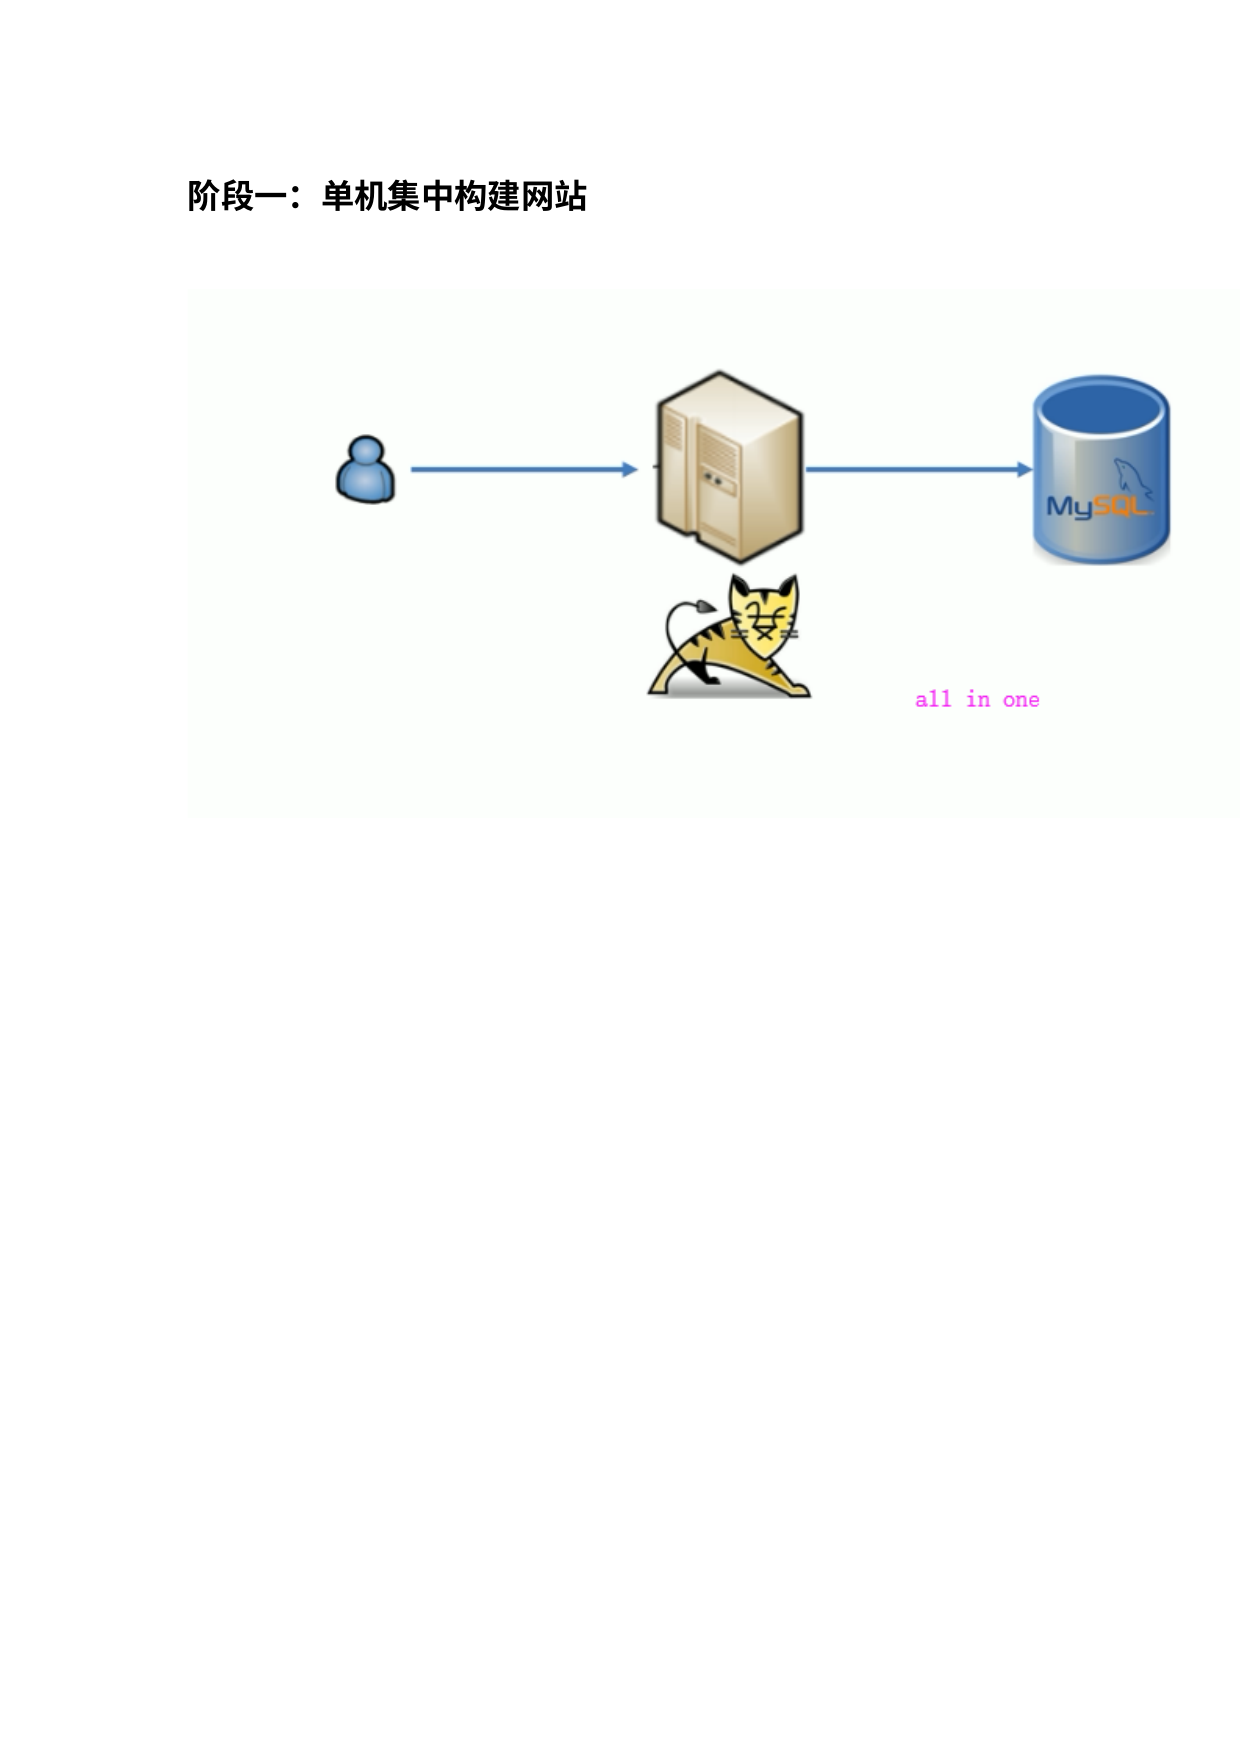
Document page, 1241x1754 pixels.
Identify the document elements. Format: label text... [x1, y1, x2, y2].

picture [187, 289, 1241, 818]
subtitle 阶段一：单机集中构建网站 [187, 162, 1053, 227]
